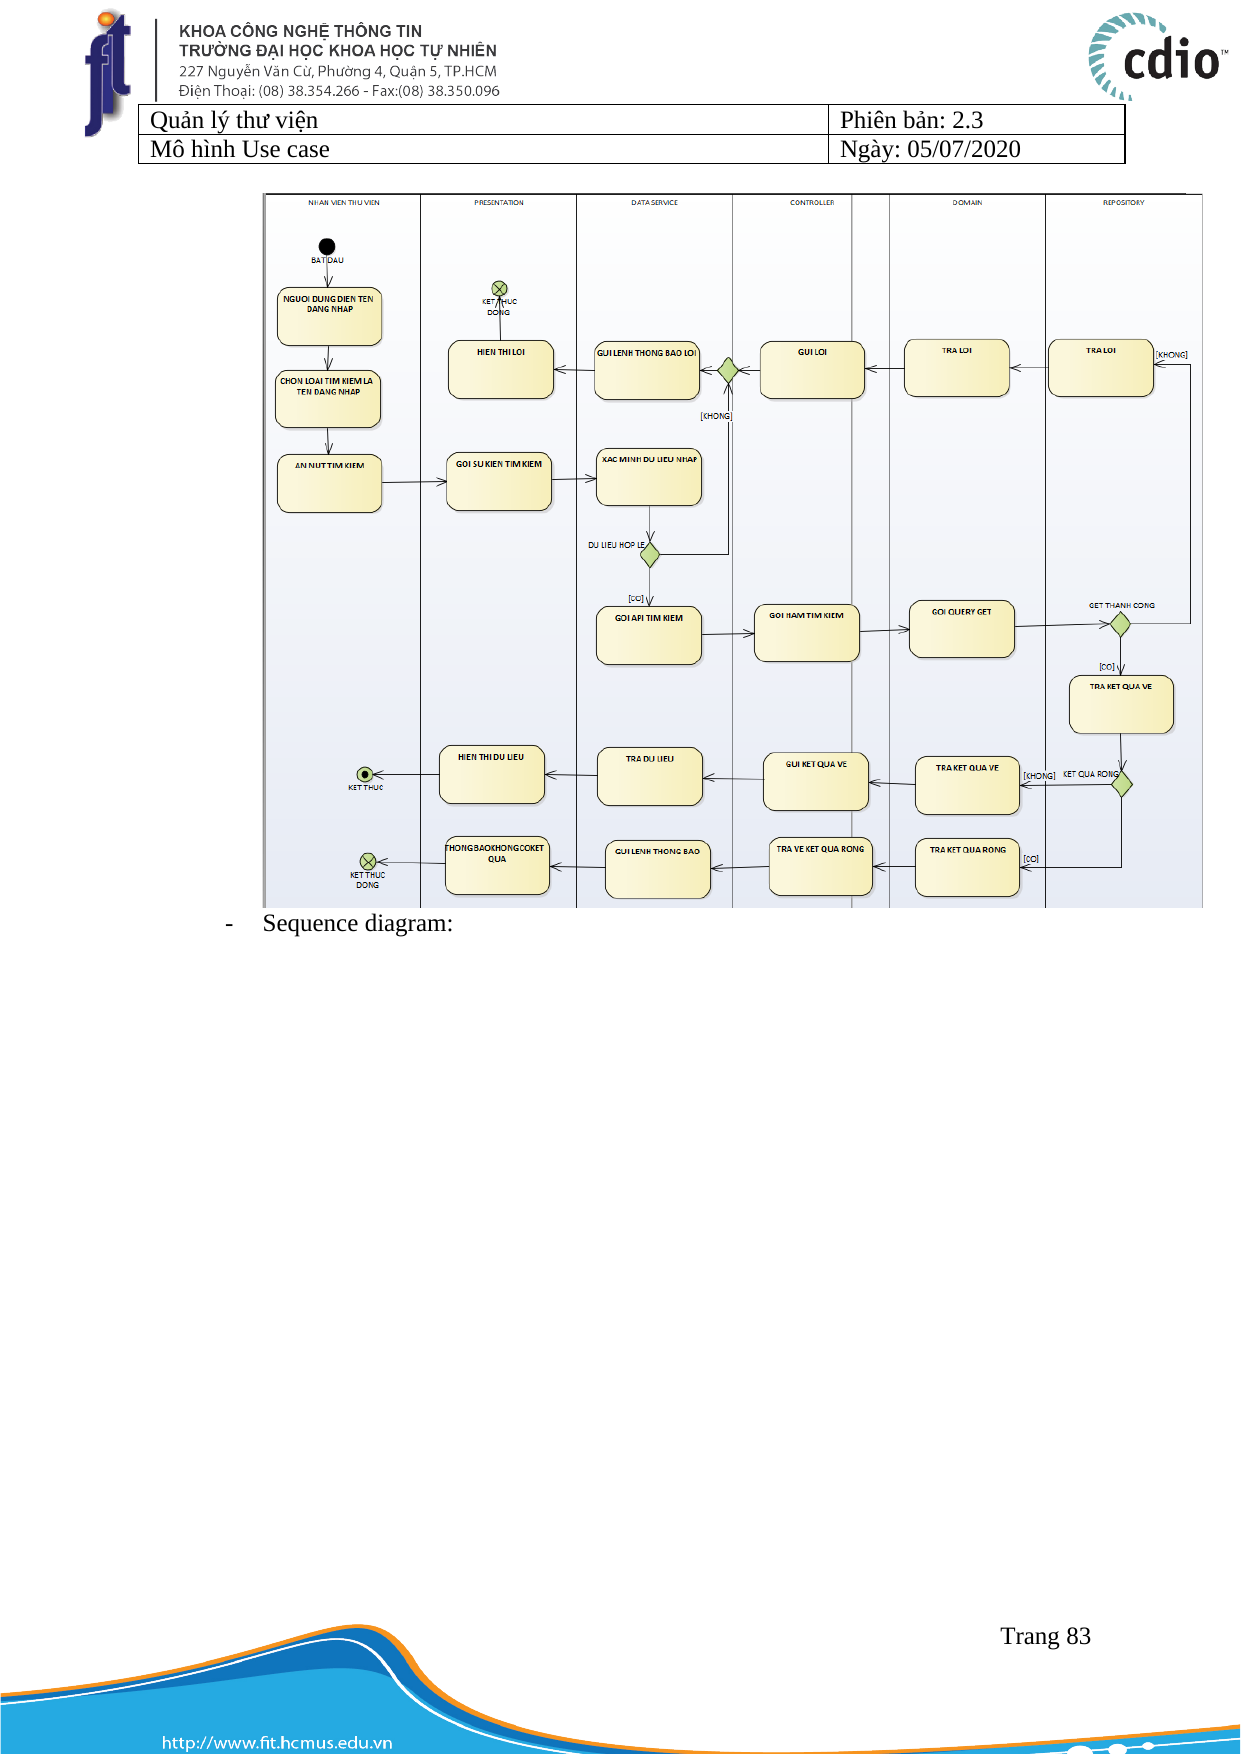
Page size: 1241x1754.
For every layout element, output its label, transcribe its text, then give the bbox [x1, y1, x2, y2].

picture [262, 193, 1203, 908]
picture [0, 1621, 1241, 1754]
picture [139, 135, 828, 161]
list Sequence diagram: [225, 908, 1090, 937]
picture [139, 105, 828, 134]
picture [61, 1, 1241, 161]
picture [829, 135, 1124, 161]
picture [829, 105, 1124, 134]
